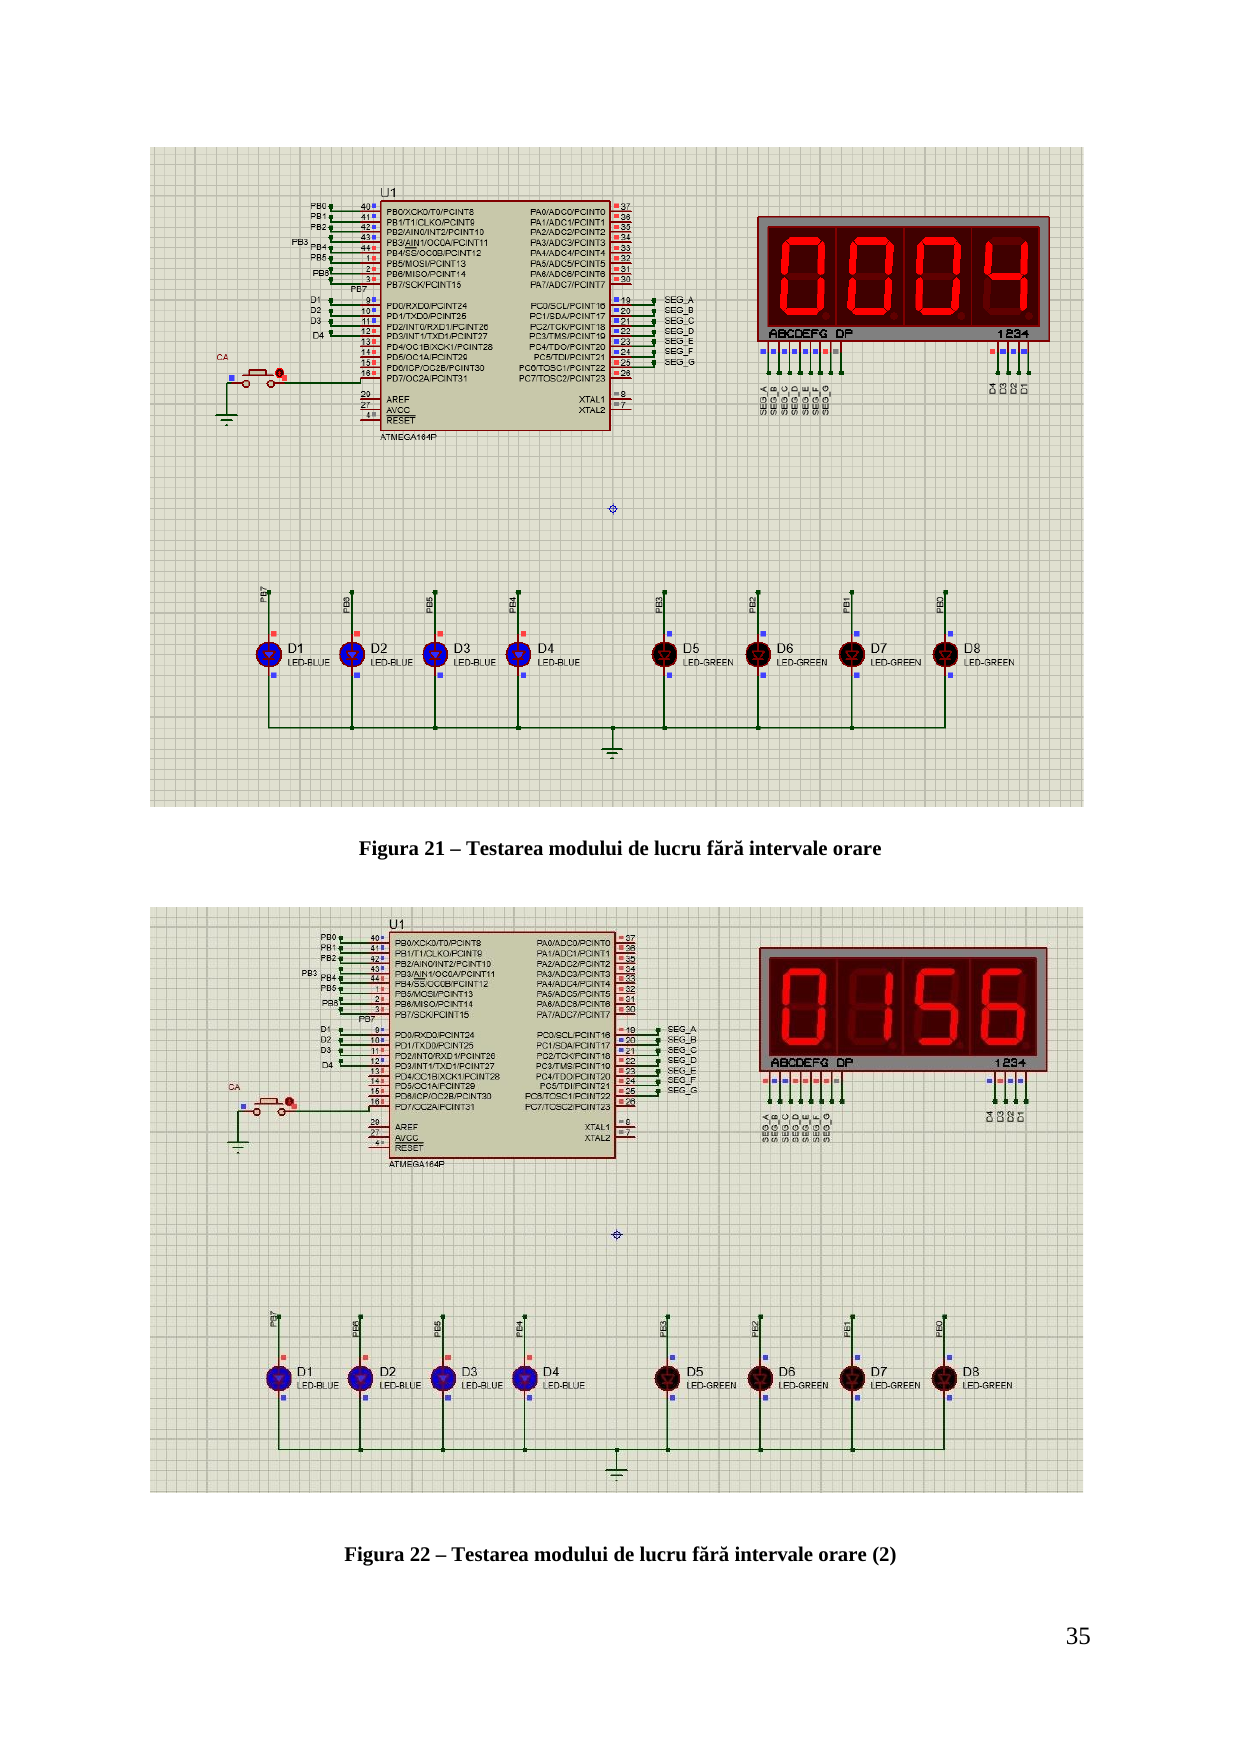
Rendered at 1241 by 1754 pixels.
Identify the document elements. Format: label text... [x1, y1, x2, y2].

picture [150, 147, 1084, 807]
picture [150, 907, 1084, 1493]
text Figura 22 – Testarea modului de lucru fără intervale orare (2) [173, 1542, 1067, 1566]
text Figura 21 – Testarea modului de lucru fără intervale orare [173, 835, 1066, 859]
